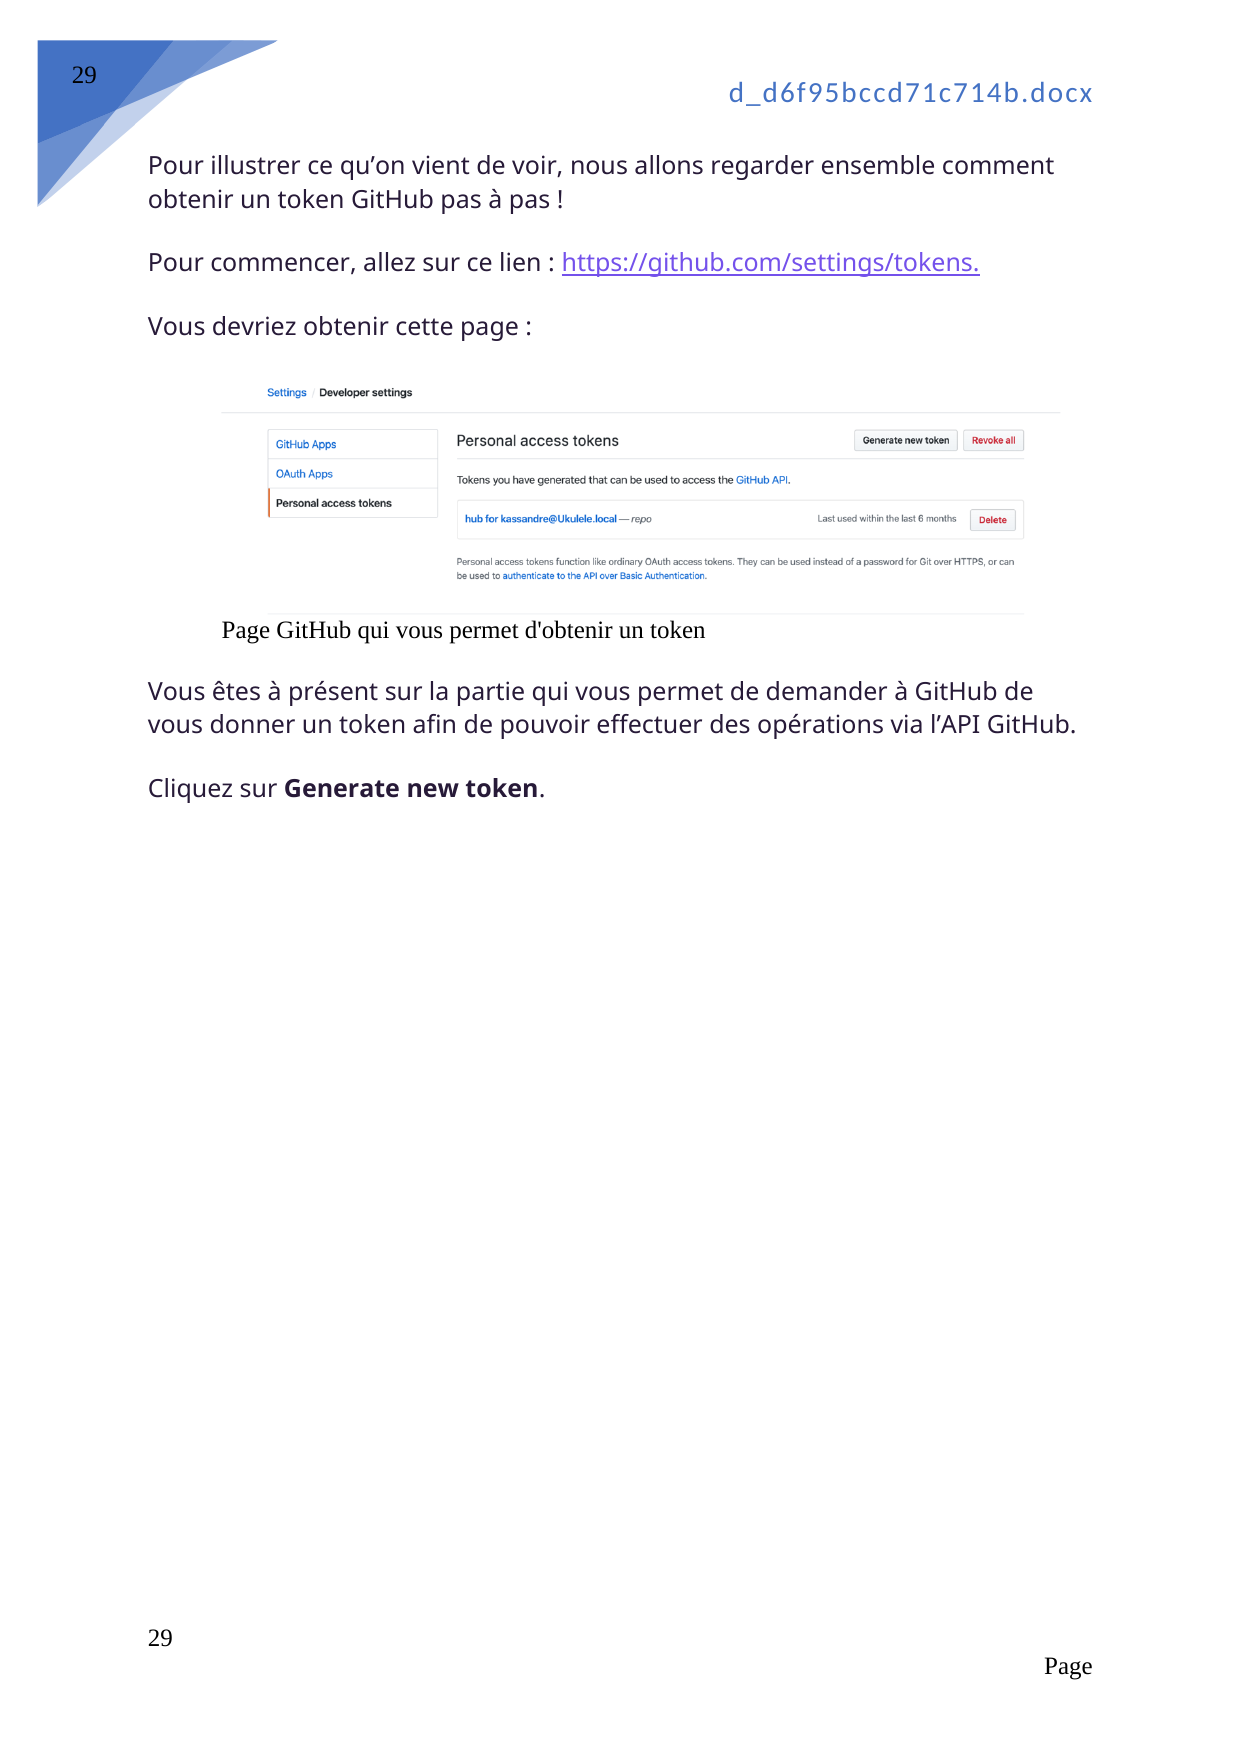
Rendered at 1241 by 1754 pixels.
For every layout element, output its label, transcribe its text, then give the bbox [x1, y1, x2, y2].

text Vous êtes à présent sur la partie qui vous permet de demander à GitHub de vous donner un token afin de pouvoir effectuer des opérations via l’API GitHub. [148, 673, 1093, 741]
text Vous devriez obtenir cette page : [148, 308, 1093, 342]
picture [37, 40, 279, 209]
picture [221, 371, 1061, 616]
text Pour illustrer ce qu’on vient de voir, nous allons regarder ensemble comment obtenir un token GitHub pas à pas ! [148, 148, 1093, 216]
text Pour commencer, allez sur ce lien : https://github.com/settings/tokens. [148, 245, 1093, 279]
text Cliquez sur Generate new token. [148, 770, 1093, 804]
